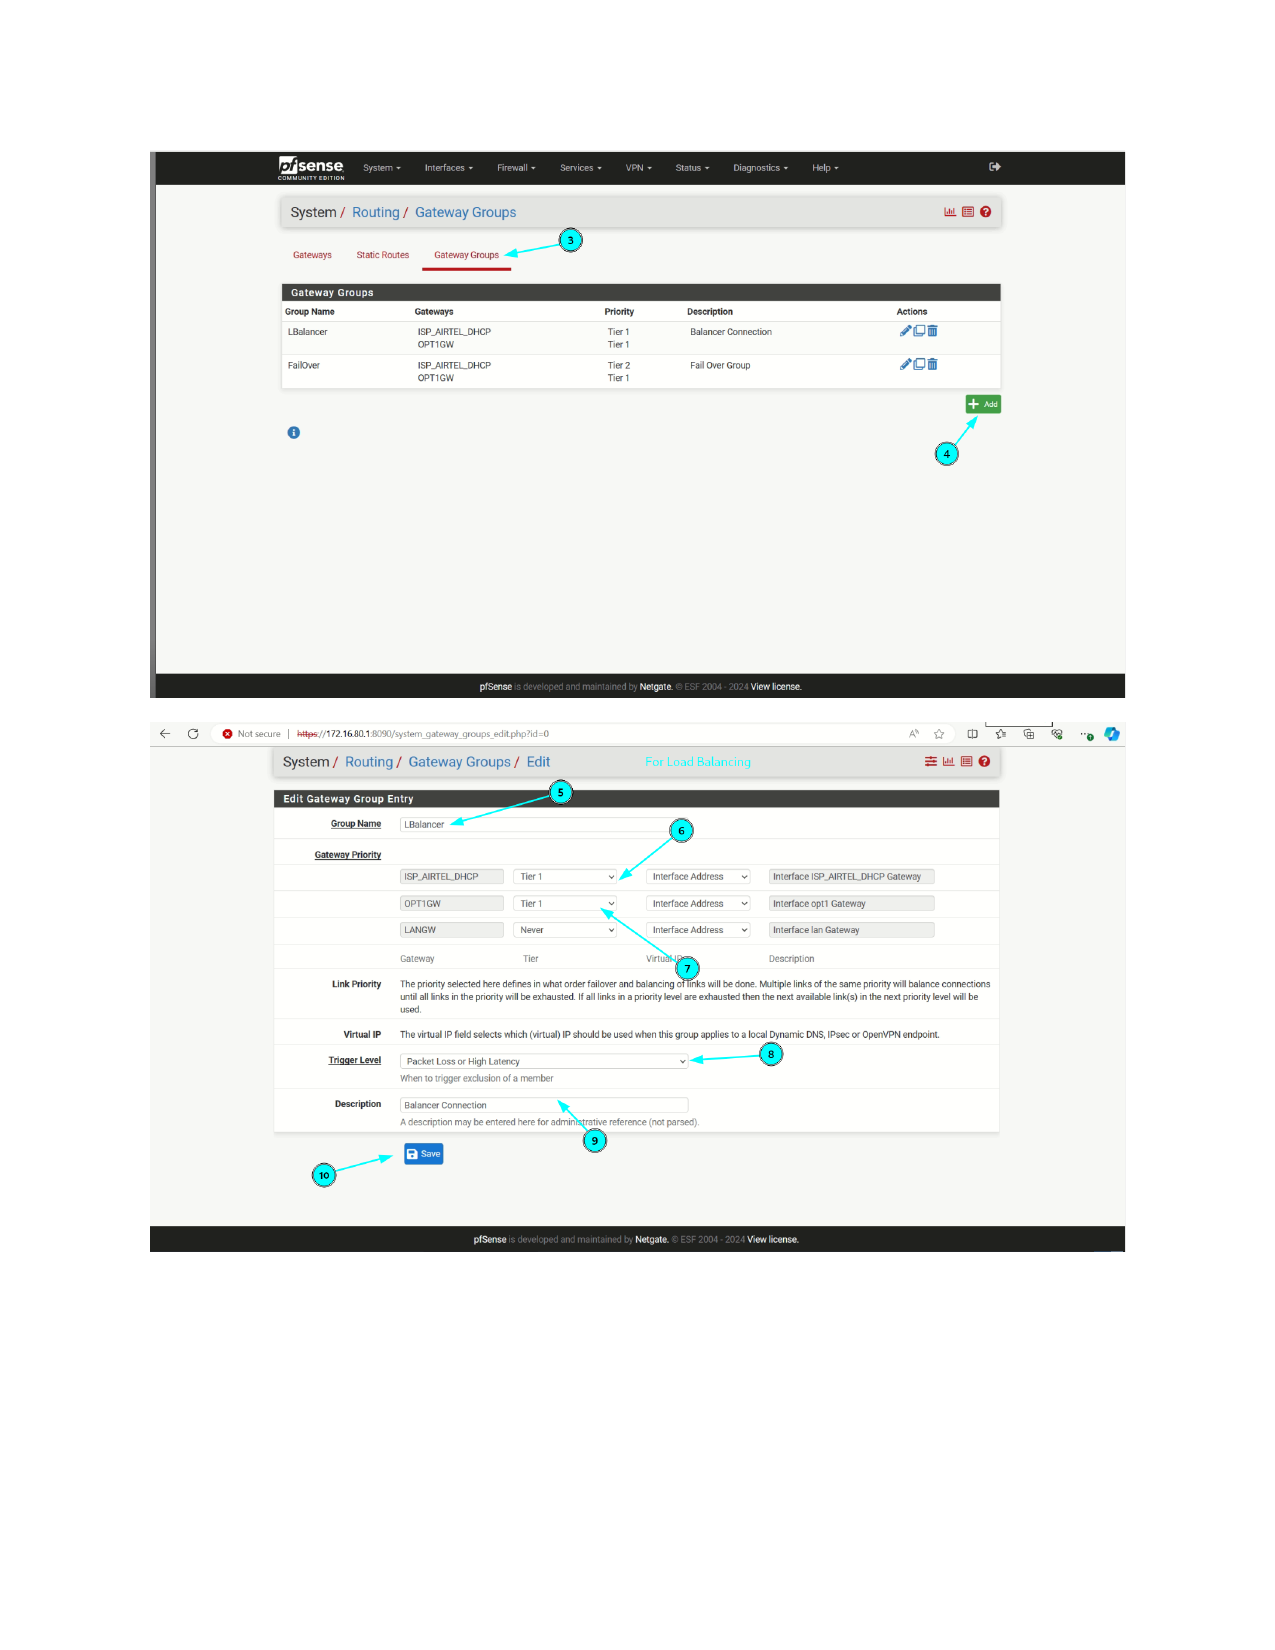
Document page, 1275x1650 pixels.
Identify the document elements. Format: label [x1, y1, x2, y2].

picture [150, 722, 1125, 1252]
picture [150, 150, 1125, 698]
